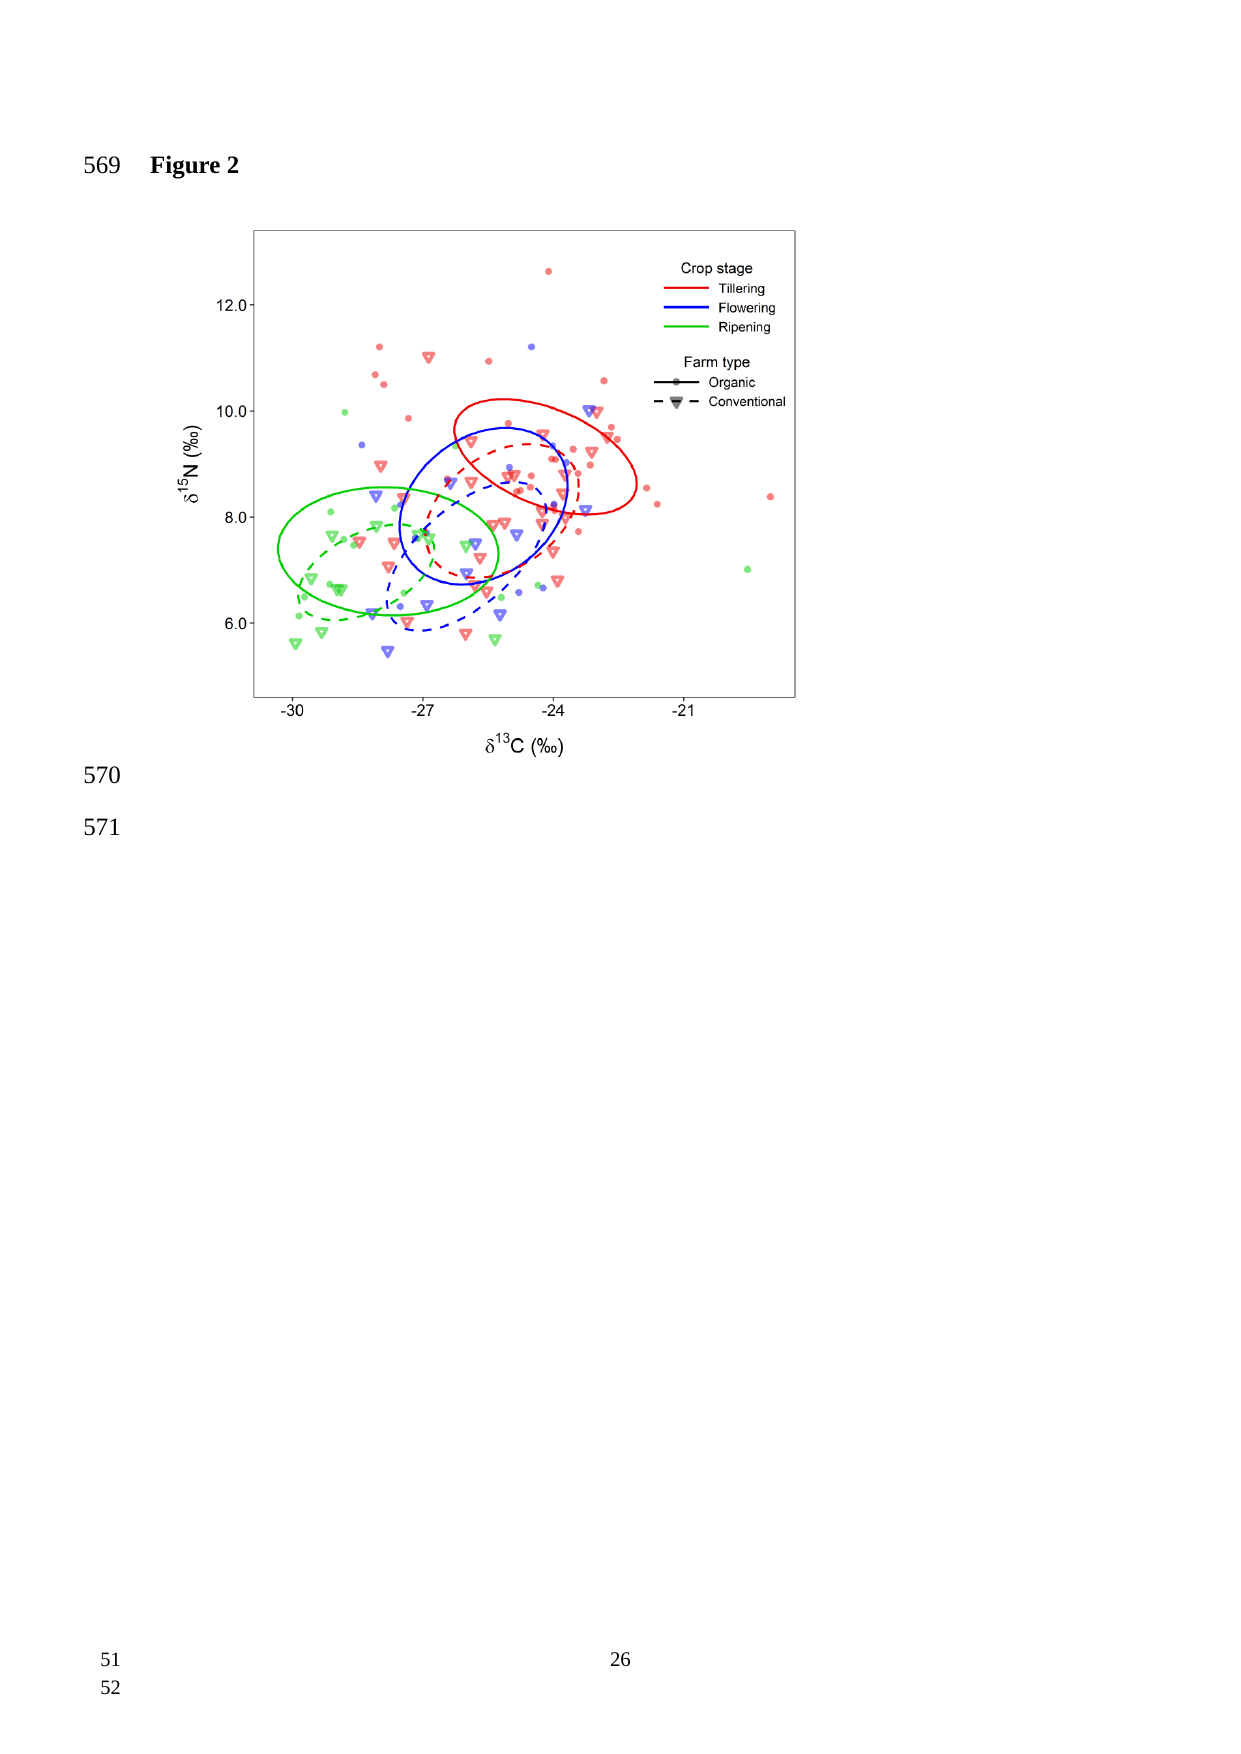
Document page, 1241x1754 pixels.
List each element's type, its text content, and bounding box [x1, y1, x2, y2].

text Figure 2 [150, 150, 1090, 179]
picture [150, 207, 822, 783]
